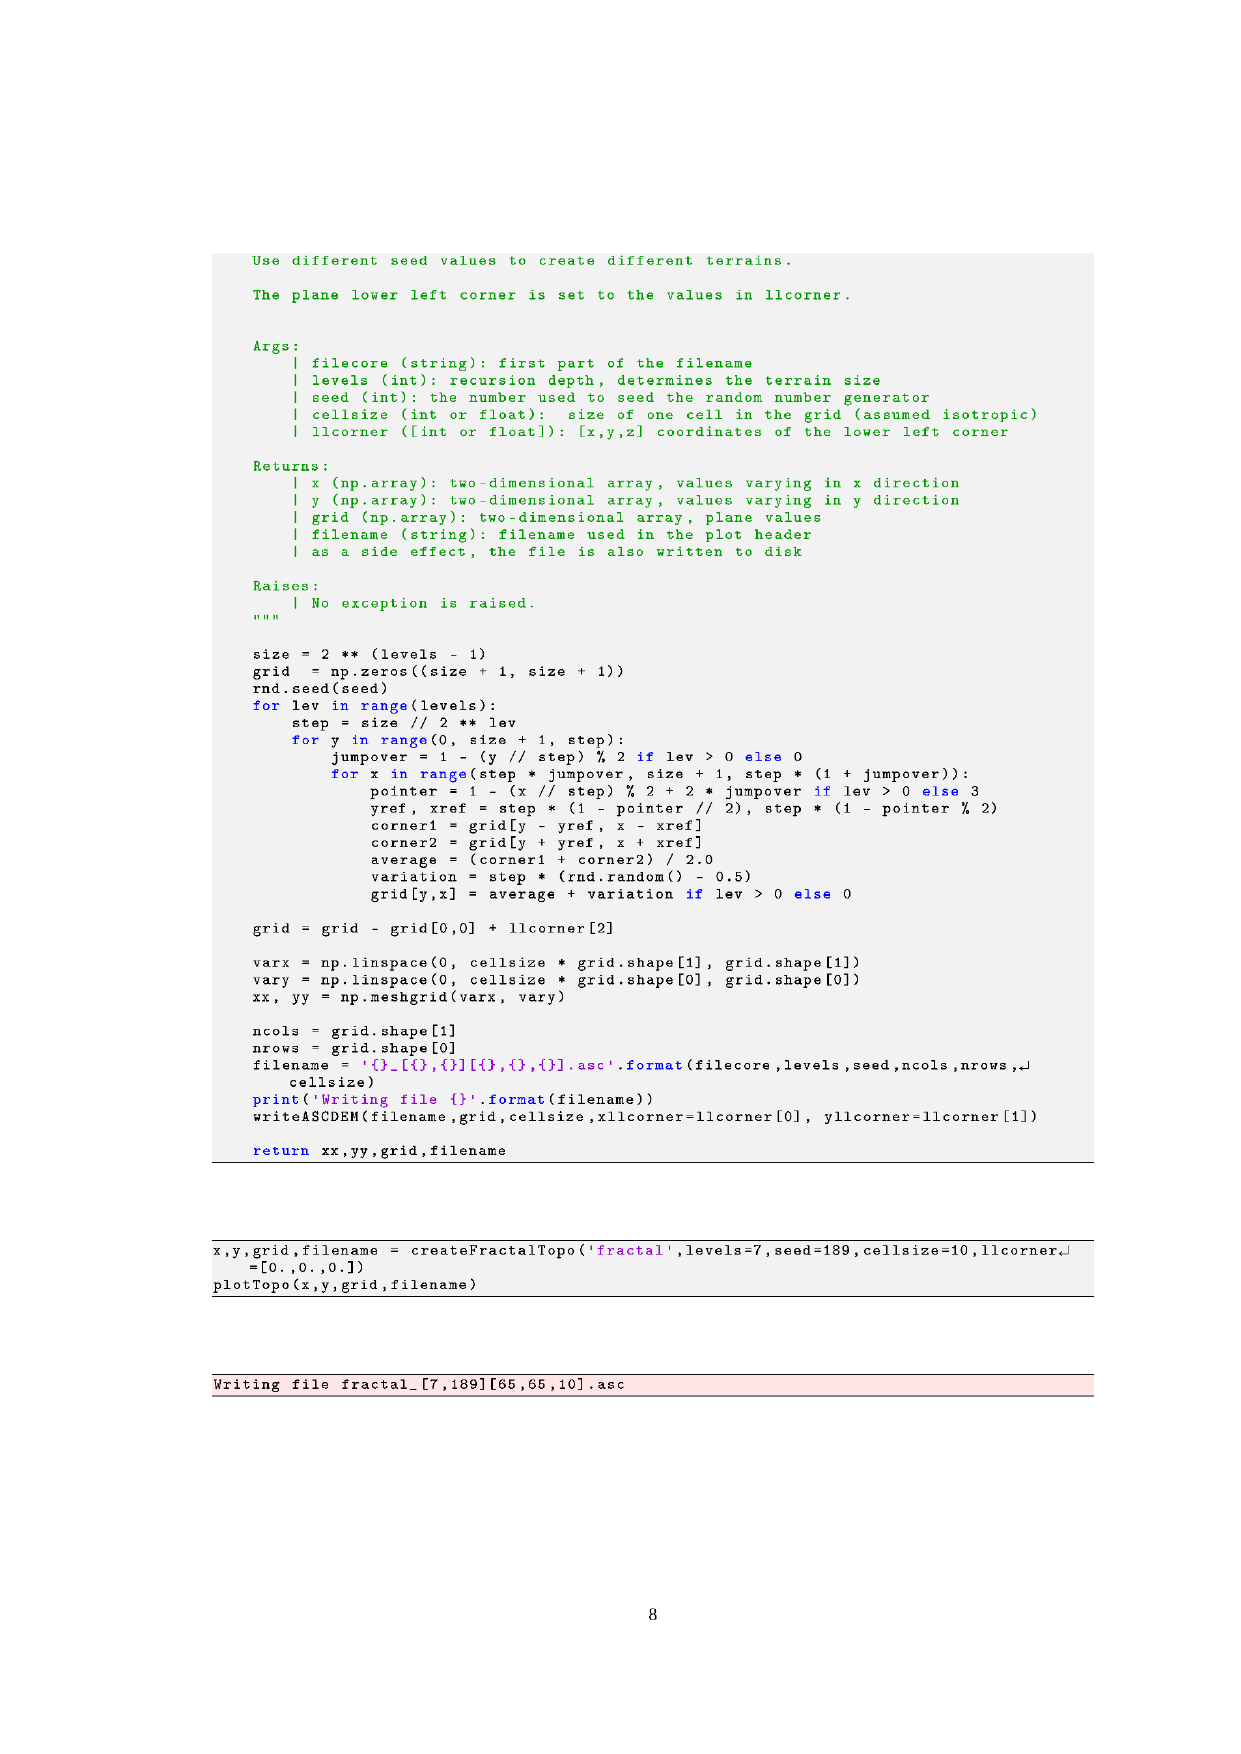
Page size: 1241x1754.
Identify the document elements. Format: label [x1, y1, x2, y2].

picture [115, 150, 1191, 1671]
